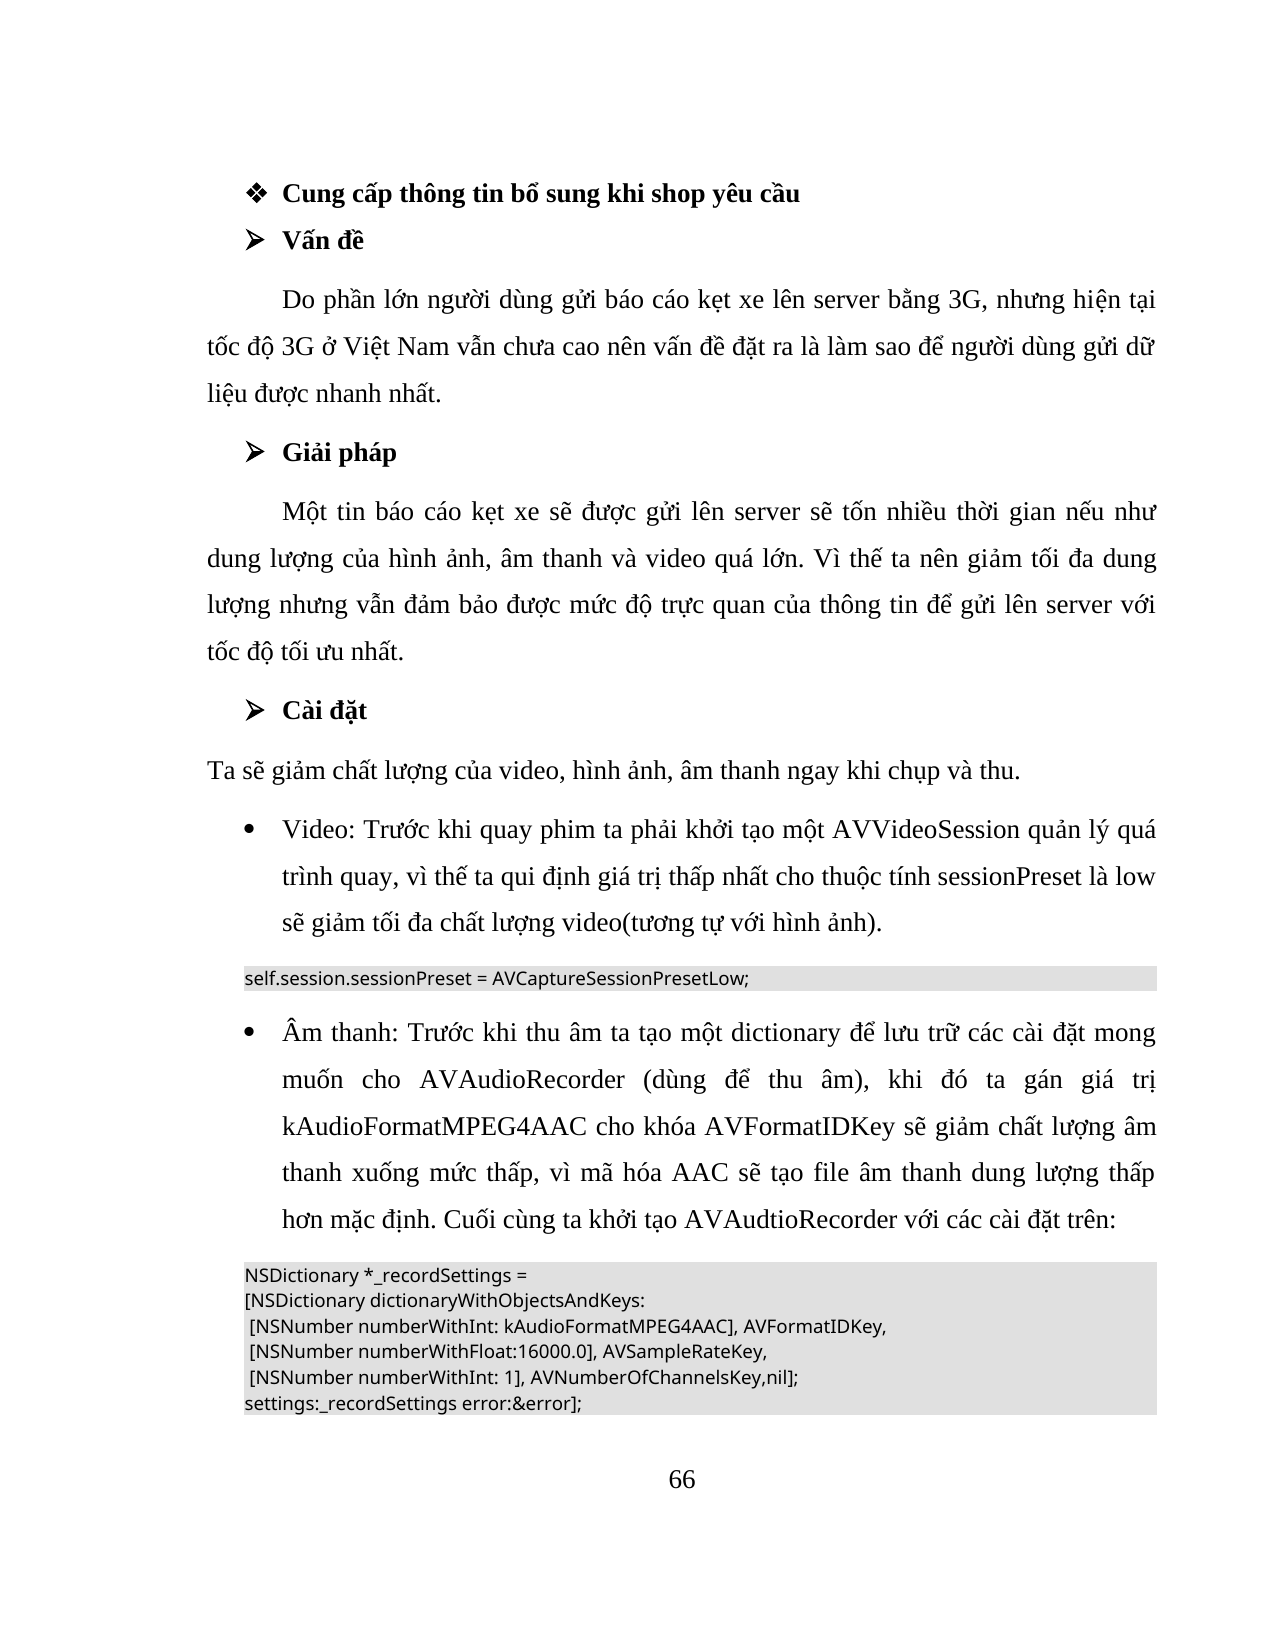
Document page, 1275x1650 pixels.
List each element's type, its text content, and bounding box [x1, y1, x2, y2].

list Vấn đề [244, 224, 1157, 255]
list Cung cấp thông tin bổ sung khi shop yêu cầu [244, 177, 1157, 208]
list Âm thanh: Trước khi thu âm ta tạo một dictionary để lưu trữ các cài đặt mong muốn cho AVAudioRecorder (dùng để thu âm), khi đó ta gán giá trị kAudioFormatMPEG4AAC cho khóa AVFormatIDKey sẽ giảm chất lượng âm thanh xuống mức thấp, vì mã hóa AAC sẽ tạo file âm thanh dung lượng thấp hơn mặc định. Cuối cùng ta khởi tạo AVAudtioRecorder với các cài đặt trên: [244, 1016, 1157, 1234]
list Video: Trước khi quay phim ta phải khởi tạo một AVVideoSession quản lý quá trình quay, vì thế ta qui định giá trị thấp nhất cho thuộc tính sessionPreset là low sẽ giảm tối đa chất lượng video(tương tự với hình ảnh). [244, 813, 1157, 938]
text Một tin báo cáo kẹt xe sẽ được gửi lên server sẽ tốn nhiều thời gian nếu như dung lượng của hình ảnh, âm thanh và video quá lớn. Vì thế ta nên giảm tối đa dung lượng nhưng vẫn đảm bảo được mức độ trực quan của thông tin để gửi lên server với tốc độ tối ưu nhất. [207, 495, 1157, 666]
list Giải pháp [244, 436, 1157, 467]
text [NSNumber numberWithInt: 1], AVNumberOfChannelsKey,nil]; settings:_recordSettings error:&error]; [244, 1364, 1157, 1415]
text Ta sẽ giảm chất lượng của video, hình ảnh, âm thanh ngay khi chụp và thu. [207, 754, 1157, 785]
text [NSNumber numberWithInt: kAudioFormatMPEG4AAC], AVFormatIDKey, [244, 1313, 1157, 1339]
text NSDictionary *_recordSettings = [244, 1262, 1157, 1288]
text Do phần lớn người dùng gửi báo cáo kẹt xe lên server bằng 3G, nhưng hiện tại tốc độ 3G ở Việt Nam vẫn chưa cao nên vấn đề đặt ra là làm sao để người dùng gửi dữ liệu được nhanh nhất. [207, 283, 1157, 408]
text [NSNumber numberWithFloat:16000.0], AVSampleRateKey, [244, 1339, 1157, 1364]
text [NSDictionary dictionaryWithObjectsAndKeys: [244, 1288, 1157, 1313]
text self.session.sessionPreset = AVCaptureSessionPresetLow; [244, 966, 1157, 991]
list Cài đặt [244, 694, 1157, 726]
